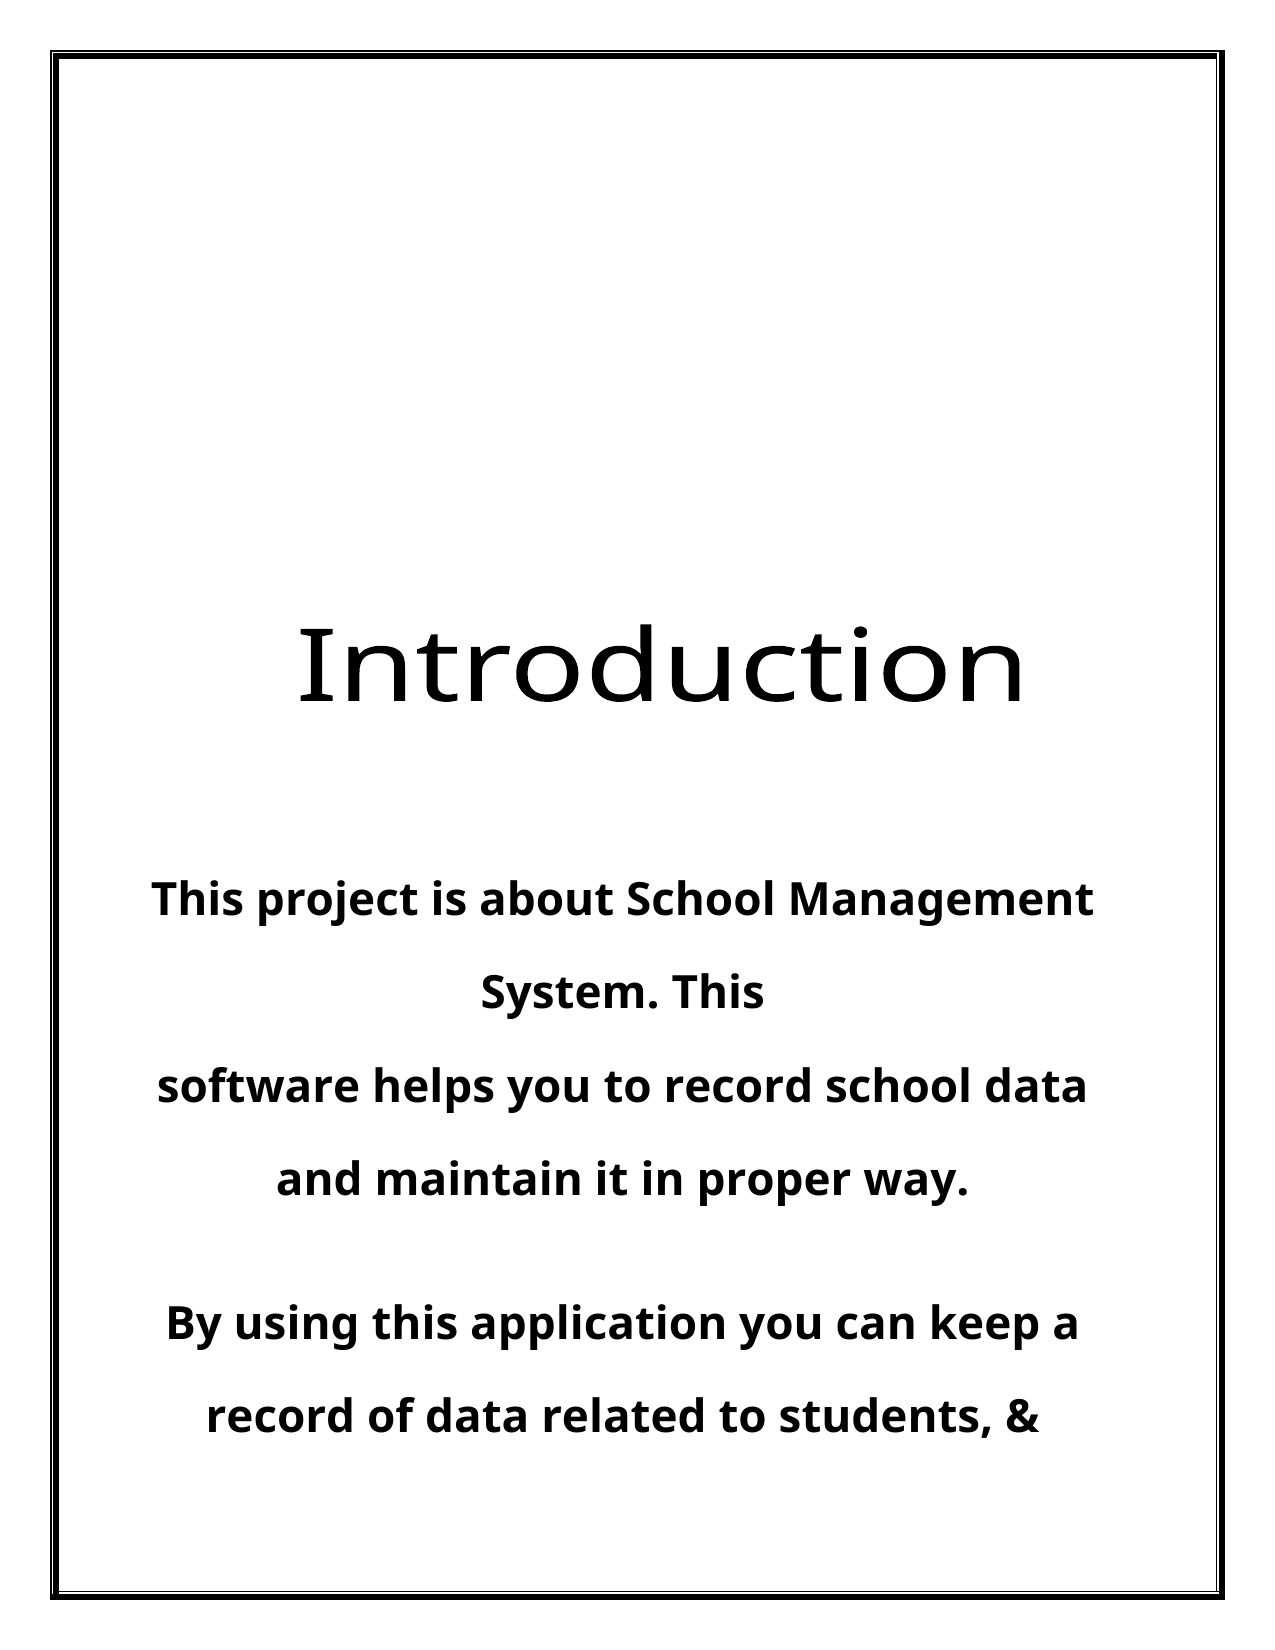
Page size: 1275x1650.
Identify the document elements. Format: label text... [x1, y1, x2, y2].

text This project is about School Management System. This [120, 866, 1125, 1022]
text software helps you to record school data [120, 1053, 1125, 1116]
text and maintain it in proper way. [120, 1147, 1125, 1209]
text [120, 1290, 1125, 1446]
